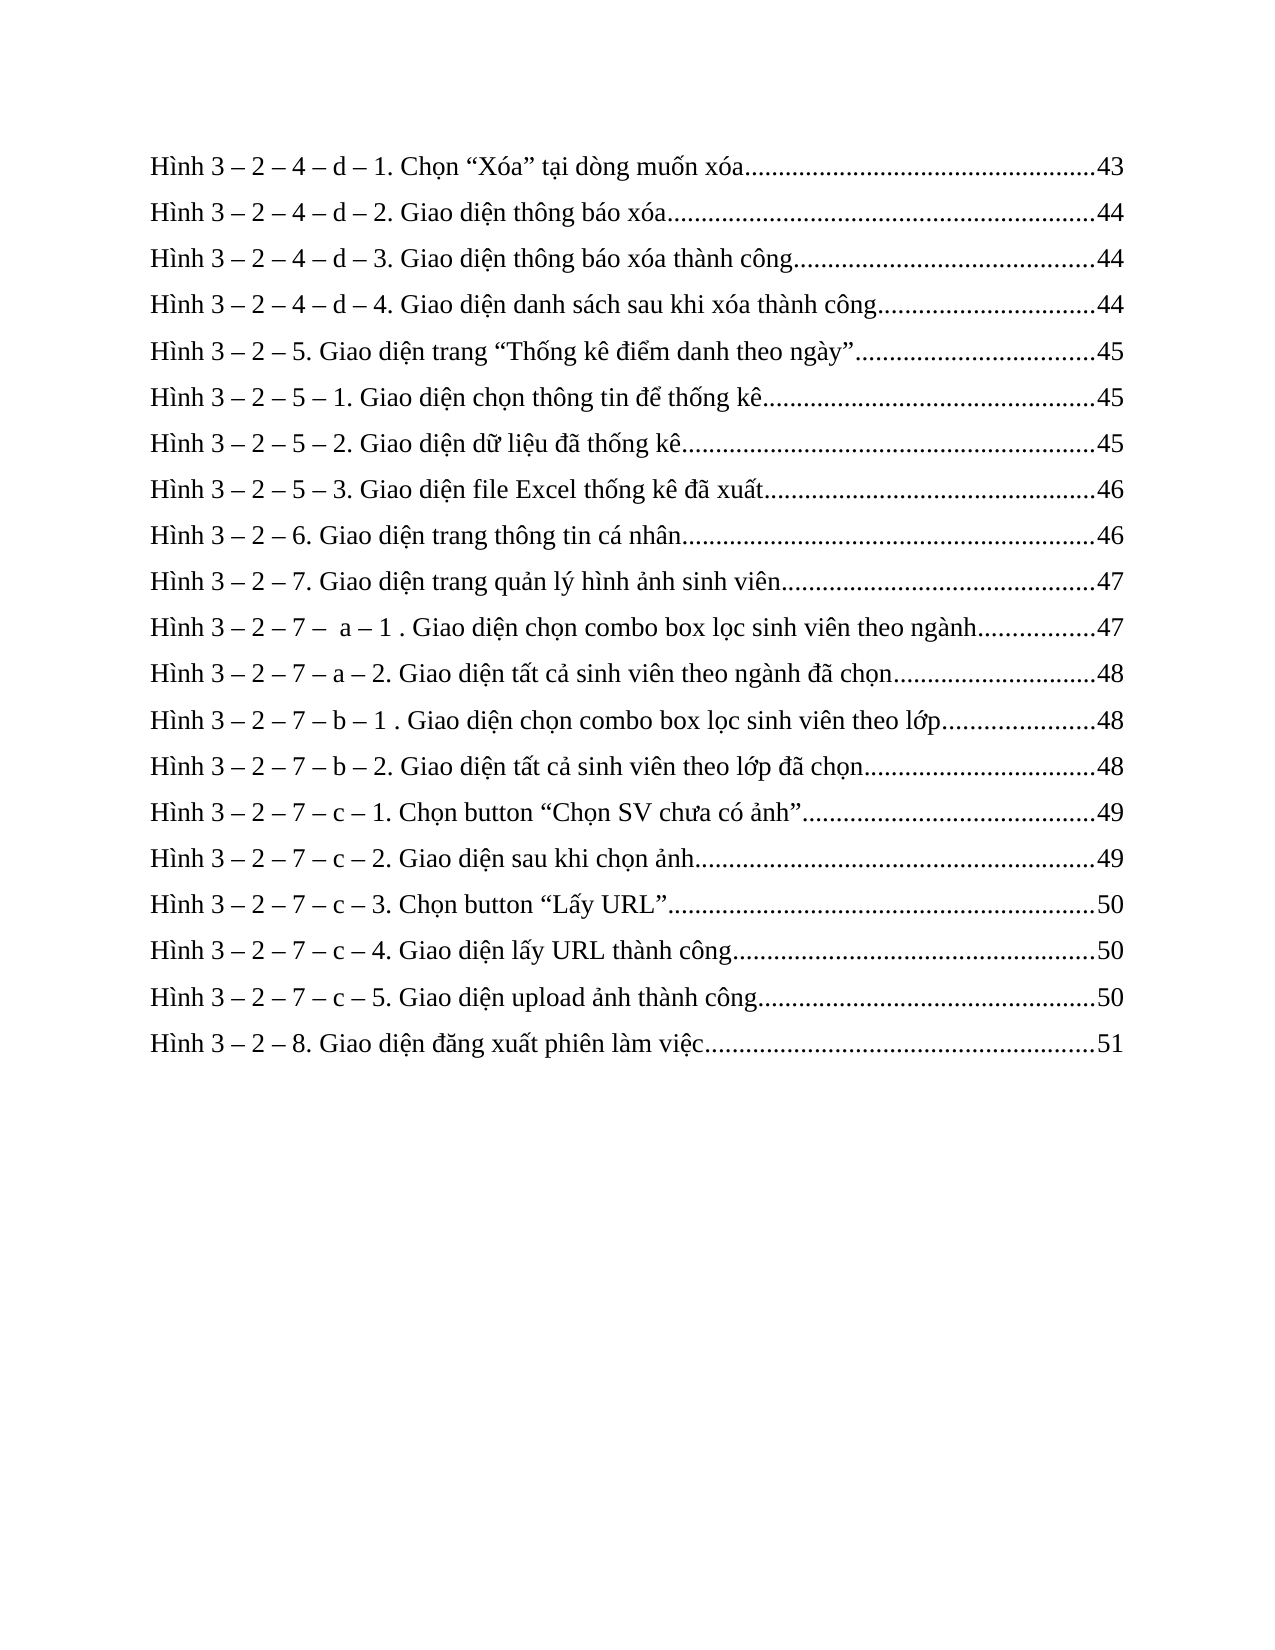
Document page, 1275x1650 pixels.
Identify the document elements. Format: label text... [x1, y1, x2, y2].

text Hình 3 – 2 – 6. Giao diện trang thông tin cá nhân 46 [150, 519, 1125, 550]
text Hình 3 – 2 – 7. Giao diện trang quản lý hình ảnh sinh viên 47 [150, 565, 1125, 596]
text Hình 3 – 2 – 5. Giao diện trang “Thống kê điểm danh theo ngày” 45 [150, 334, 1125, 366]
text Hình 3 – 2 – 4 – d – 1. Chọn “Xóa” tại dòng muốn xóa 43 [150, 150, 1125, 181]
text Hình 3 – 2 – 7 – c – 1. Chọn button “Chọn SV chưa có ảnh” 49 [150, 796, 1125, 827]
text Hình 3 – 2 – 5 – 3. Giao diện file Excel thống kê đã xuất 46 [150, 473, 1125, 504]
text Hình 3 – 2 – 4 – d – 2. Giao diện thông báo xóa 44 [150, 196, 1125, 227]
text Hình 3 – 2 – 4 – d – 3. Giao diện thông báo xóa thành công 44 [150, 242, 1125, 273]
text Hình 3 – 2 – 7 – c – 3. Chọn button “Lấy URL” 50 [150, 888, 1125, 919]
text Hình 3 – 2 – 7 – c – 2. Giao diện sau khi chọn ảnh 49 [150, 842, 1125, 873]
text Hình 3 – 2 – 5 – 2. Giao diện dữ liệu đã thống kê 45 [150, 427, 1125, 458]
text Hình 3 – 2 – 7 – c – 4. Giao diện lấy URL thành công 50 [150, 934, 1125, 966]
text Hình 3 – 2 – 8. Giao diện đăng xuất phiên làm việc 51 [150, 1027, 1125, 1058]
text Hình 3 – 2 – 4 – d – 4. Giao diện danh sách sau khi xóa thành công 44 [150, 288, 1125, 319]
text Hình 3 – 2 – 7 – a – 1 . Giao diện chọn combo box lọc sinh viên theo ngành 47 [150, 611, 1125, 643]
text Hình 3 – 2 – 5 – 1. Giao diện chọn thông tin để thống kê 45 [150, 381, 1125, 412]
text Hình 3 – 2 – 7 – a – 2. Giao diện tất cả sinh viên theo ngành đã chọn 48 [150, 658, 1125, 689]
text Hình 3 – 2 – 7 – b – 2. Giao diện tất cả sinh viên theo lớp đã chọn 48 [150, 750, 1125, 781]
text Hình 3 – 2 – 7 – c – 5. Giao diện upload ảnh thành công 50 [150, 981, 1125, 1012]
text Hình 3 – 2 – 7 – b – 1 . Giao diện chọn combo box lọc sinh viên theo lớp 48 [150, 704, 1125, 735]
